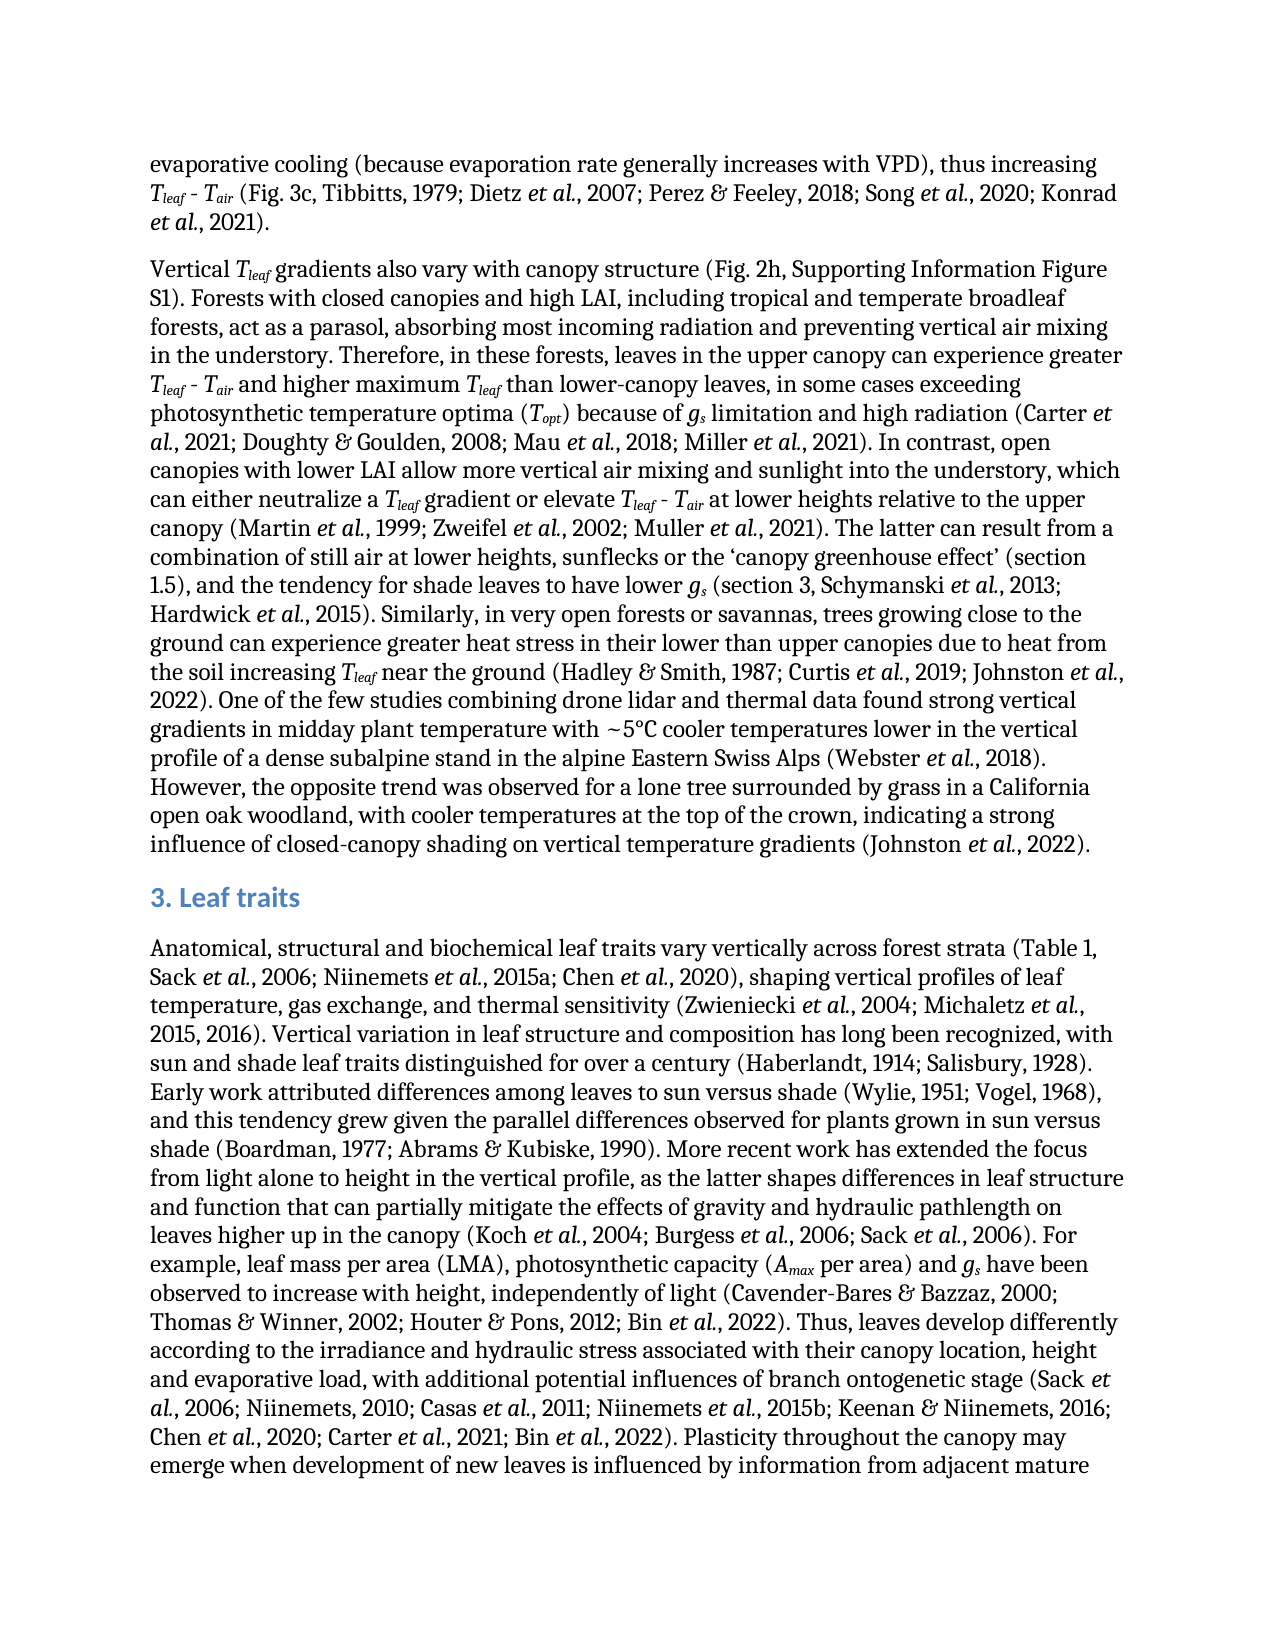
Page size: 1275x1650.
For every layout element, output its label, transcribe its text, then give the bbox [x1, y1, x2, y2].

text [150, 150, 1125, 236]
subtitle 3. Leaf traits [150, 879, 1125, 915]
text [150, 934, 1125, 1480]
text Vertical Tleaf gradients also vary with canopy structure (Fig. 2h, Supporting Information Figure S1). Forests with closed canopies and high LAI, including tropical and temperate broadleaf forests, act as a parasol, absorbing most incoming radiation and preventing vertical air mixing in the understory. Therefore, in these forests, leaves in the upper canopy can experience greater Tleaf - Tair and higher maximum Tleaf than lower-canopy leaves, in some cases exceeding photosynthetic temperature optima (Topt) because of gs limitation and high radiation (Carter et al., 2021; Doughty & Goulden, 2008; Mau et al., 2018; Miller et al., 2021). In contrast, open canopies with lower LAI allow more vertical air mixing and sunlight into the understory, which can either neutralize a Tleaf gradient or elevate Tleaf - Tair at lower heights relative to the upper canopy (Martin et al., 1999; Zweifel et al., 2002; Muller et al., 2021). The latter can result from a combination of still air at lower heights, sunflecks or the ‘canopy greenhouse effect’ (section 1.5), and the tendency for shade leaves to have lower gs (section 3, Schymanski et al., 2013; Hardwick et al., 2015). Similarly, in very open forests or savannas, trees growing close to the ground can experience greater heat stress in their lower than upper canopies due to heat from the soil increasing Tleaf near the ground (Hadley & Smith, 1987; Curtis et al., 2019; Johnston et al., 2022). One of the few studies combining drone lidar and thermal data found strong vertical gradients in midday plant temperature with ~5°C cooler temperatures lower in the vertical profile of a dense subalpine stand in the alpine Eastern Swiss Alps (Webster et al., 2018). However, the opposite trend was observed for a lone tree surrounded by grass in a California open oak woodland, with cooler temperatures at the top of the crown, indicating a strong influence of closed-canopy shading on vertical temperature gradients (Johnston et al., 2022). [150, 255, 1125, 859]
